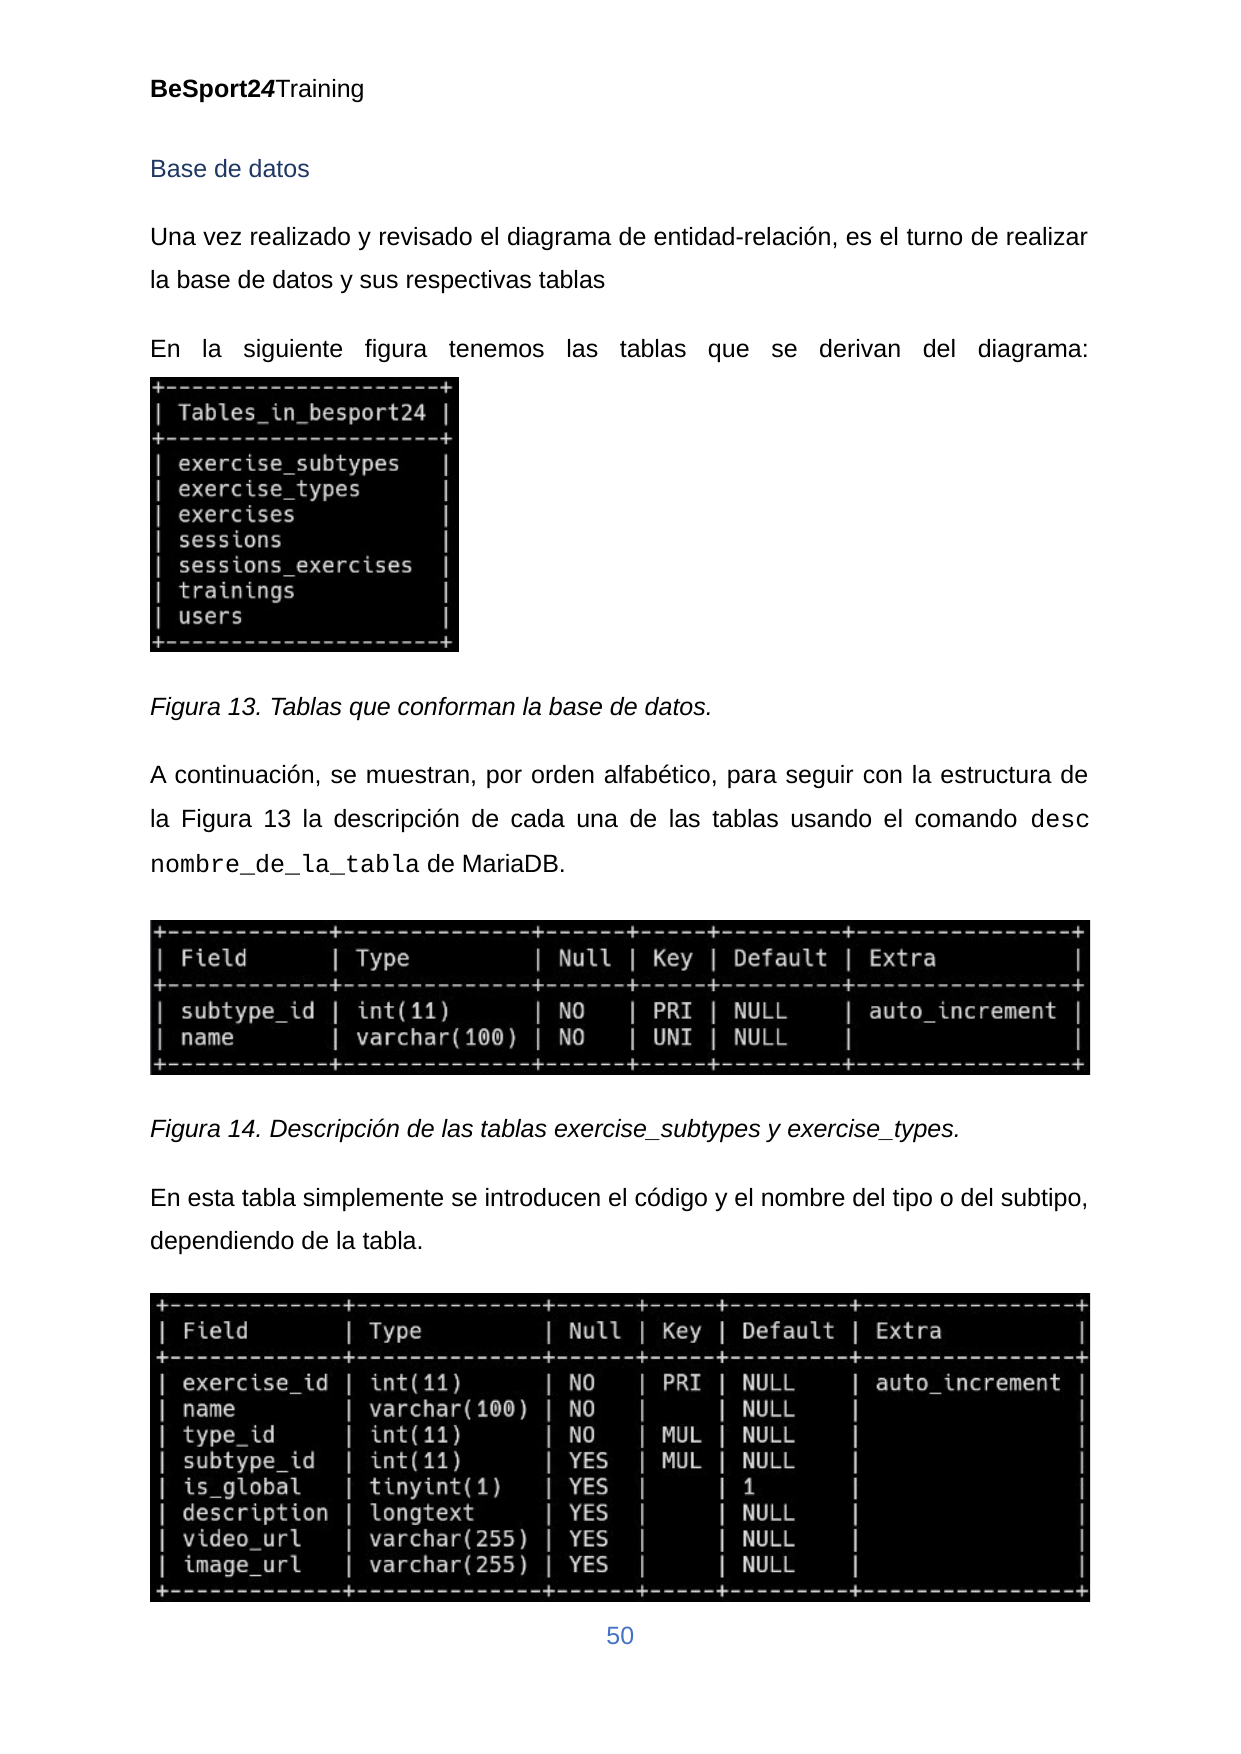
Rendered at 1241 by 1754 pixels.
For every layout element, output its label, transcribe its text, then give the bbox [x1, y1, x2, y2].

picture [150, 377, 459, 652]
text En esta tabla simplemente se introducen el código y el nombre del tipo o del subtipo, dependiendo de la tabla. [150, 1182, 1090, 1254]
text Figura 14. Descripción de las tablas exercise_subtypes y exercise_types. [150, 1114, 1090, 1143]
subtitle Base de datos [150, 154, 1090, 183]
text Una vez realizado y revisado el diagrama de entidad-relación, es el turno de realizar la base de datos y sus respectivas tablas [150, 222, 1090, 294]
picture [150, 920, 1091, 1075]
text A continuación, se muestran, por orden alfabético, para seguir con la estructura de la Figura 13 la descripción de cada una de las tablas usando el comando desc nombre_de_la_tabla de MariaDB. [150, 760, 1090, 880]
picture [150, 1293, 1091, 1602]
text Figura 13. Tablas que conforman la base de datos. [150, 692, 1090, 721]
